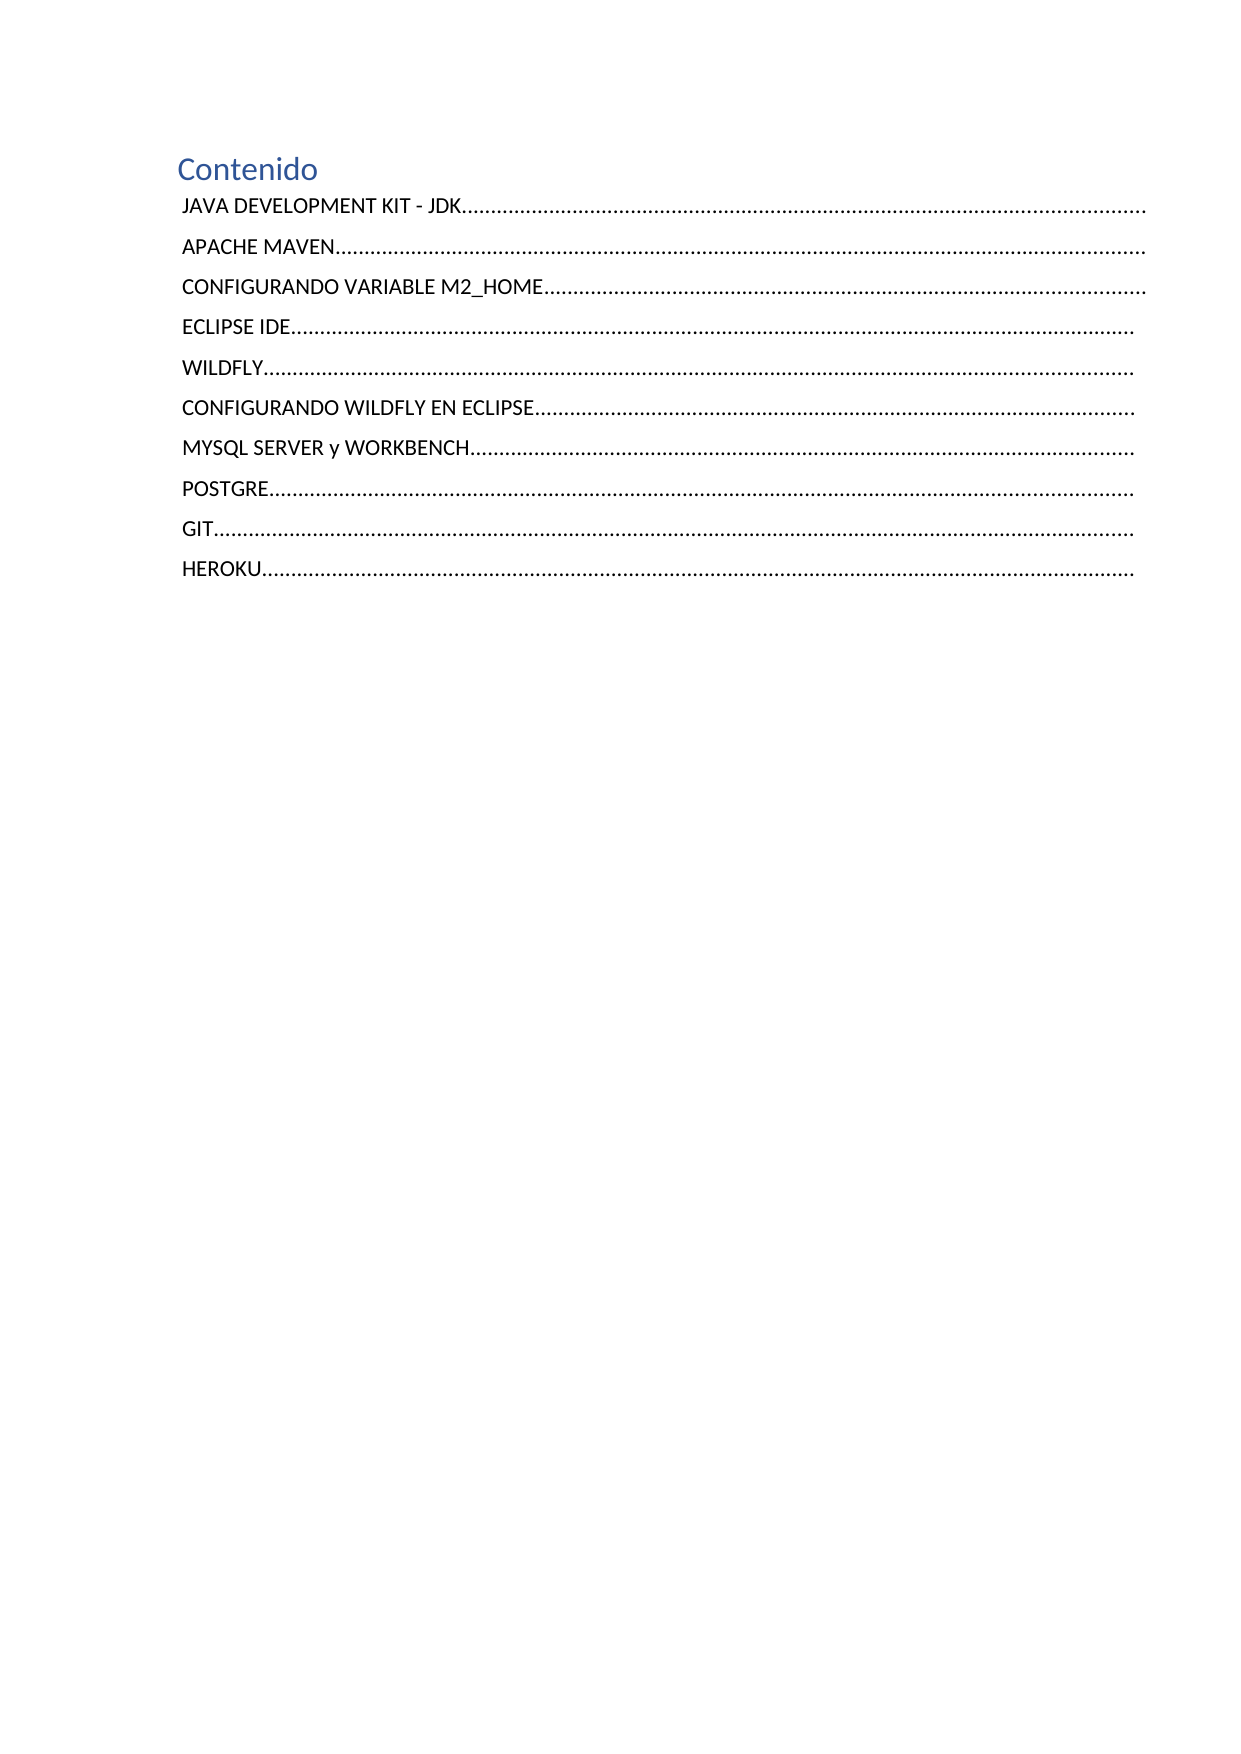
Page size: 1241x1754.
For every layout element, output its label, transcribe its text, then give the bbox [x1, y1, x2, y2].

text Contenido [177, 147, 1122, 188]
